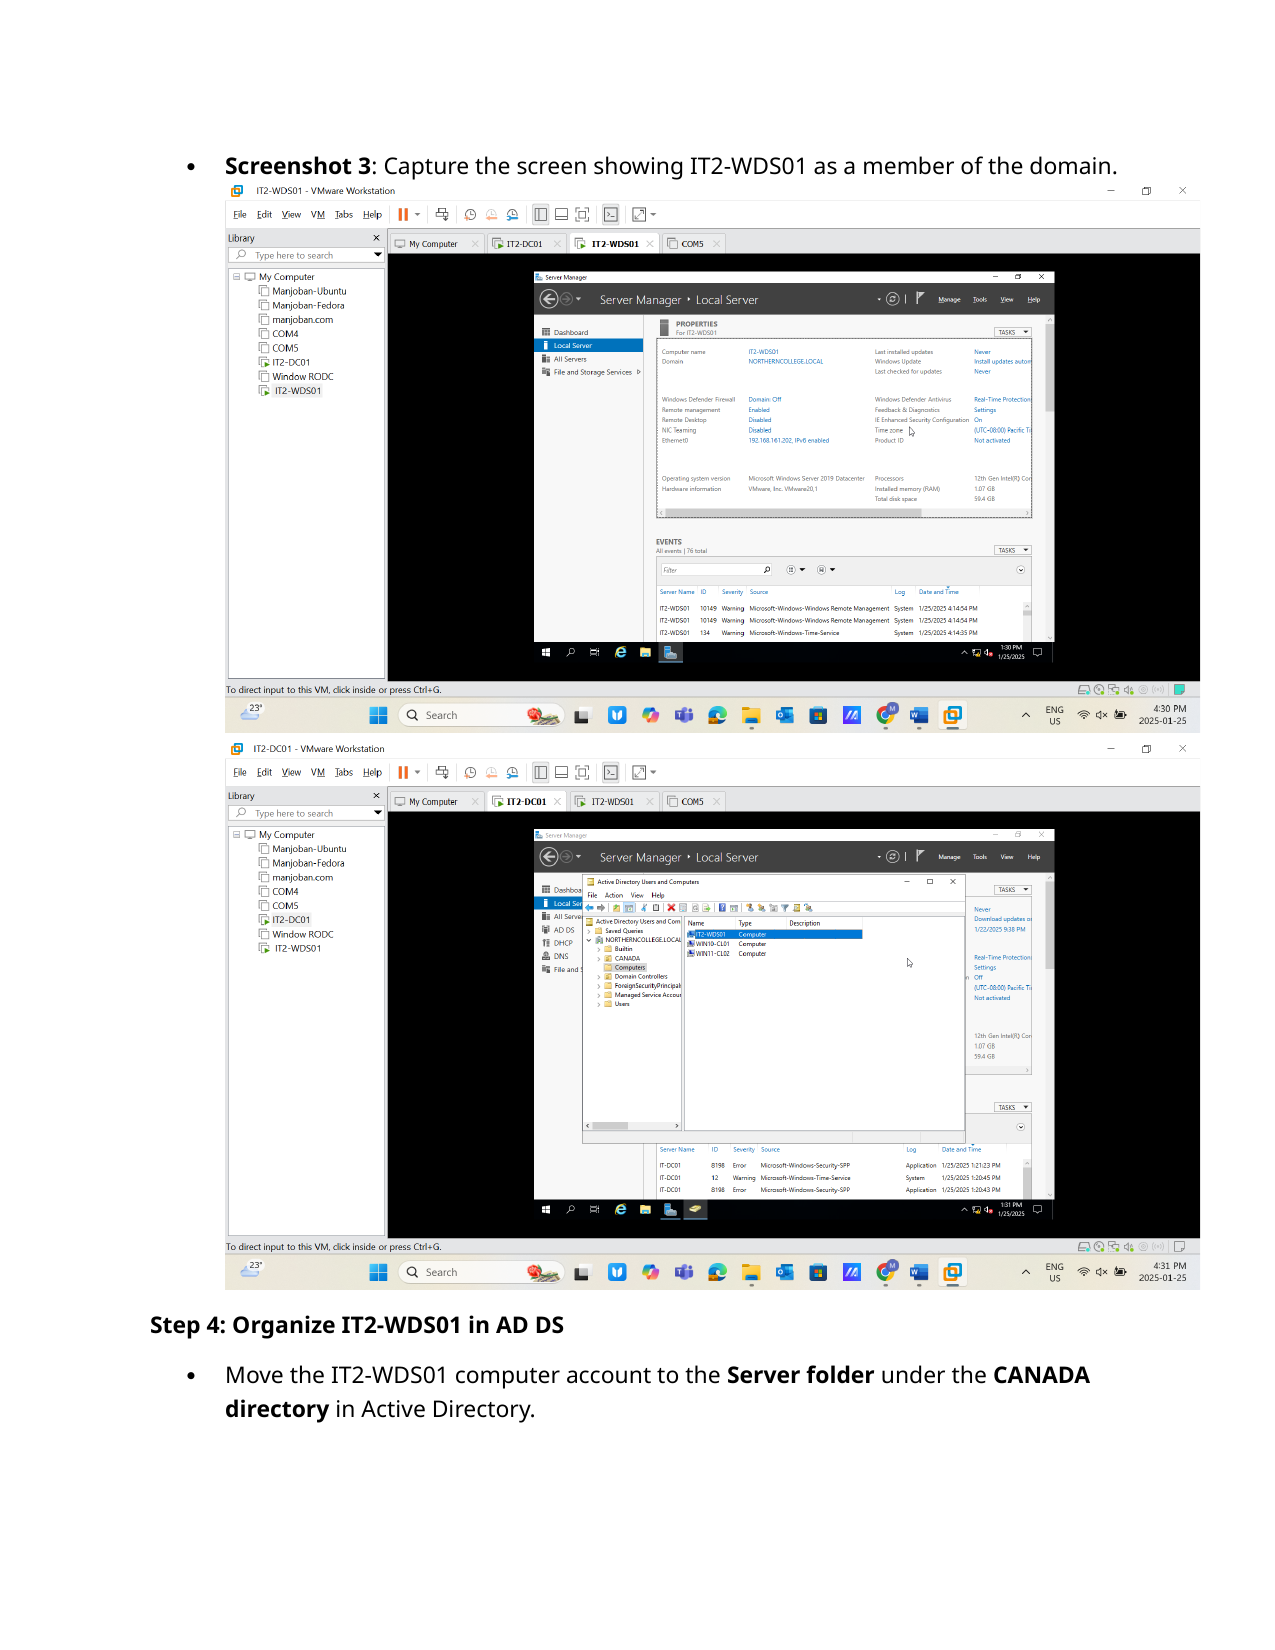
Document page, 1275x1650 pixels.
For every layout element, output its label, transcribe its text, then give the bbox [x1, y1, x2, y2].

list Move the IT2-WDS01 computer account to the Server folder under the CANADA directory in Active Directory. [187, 1359, 1125, 1424]
text Step 4: Organize IT2-WDS01 in AD DS [150, 1309, 1125, 1340]
picture [225, 183, 1200, 733]
picture [225, 741, 1200, 1290]
